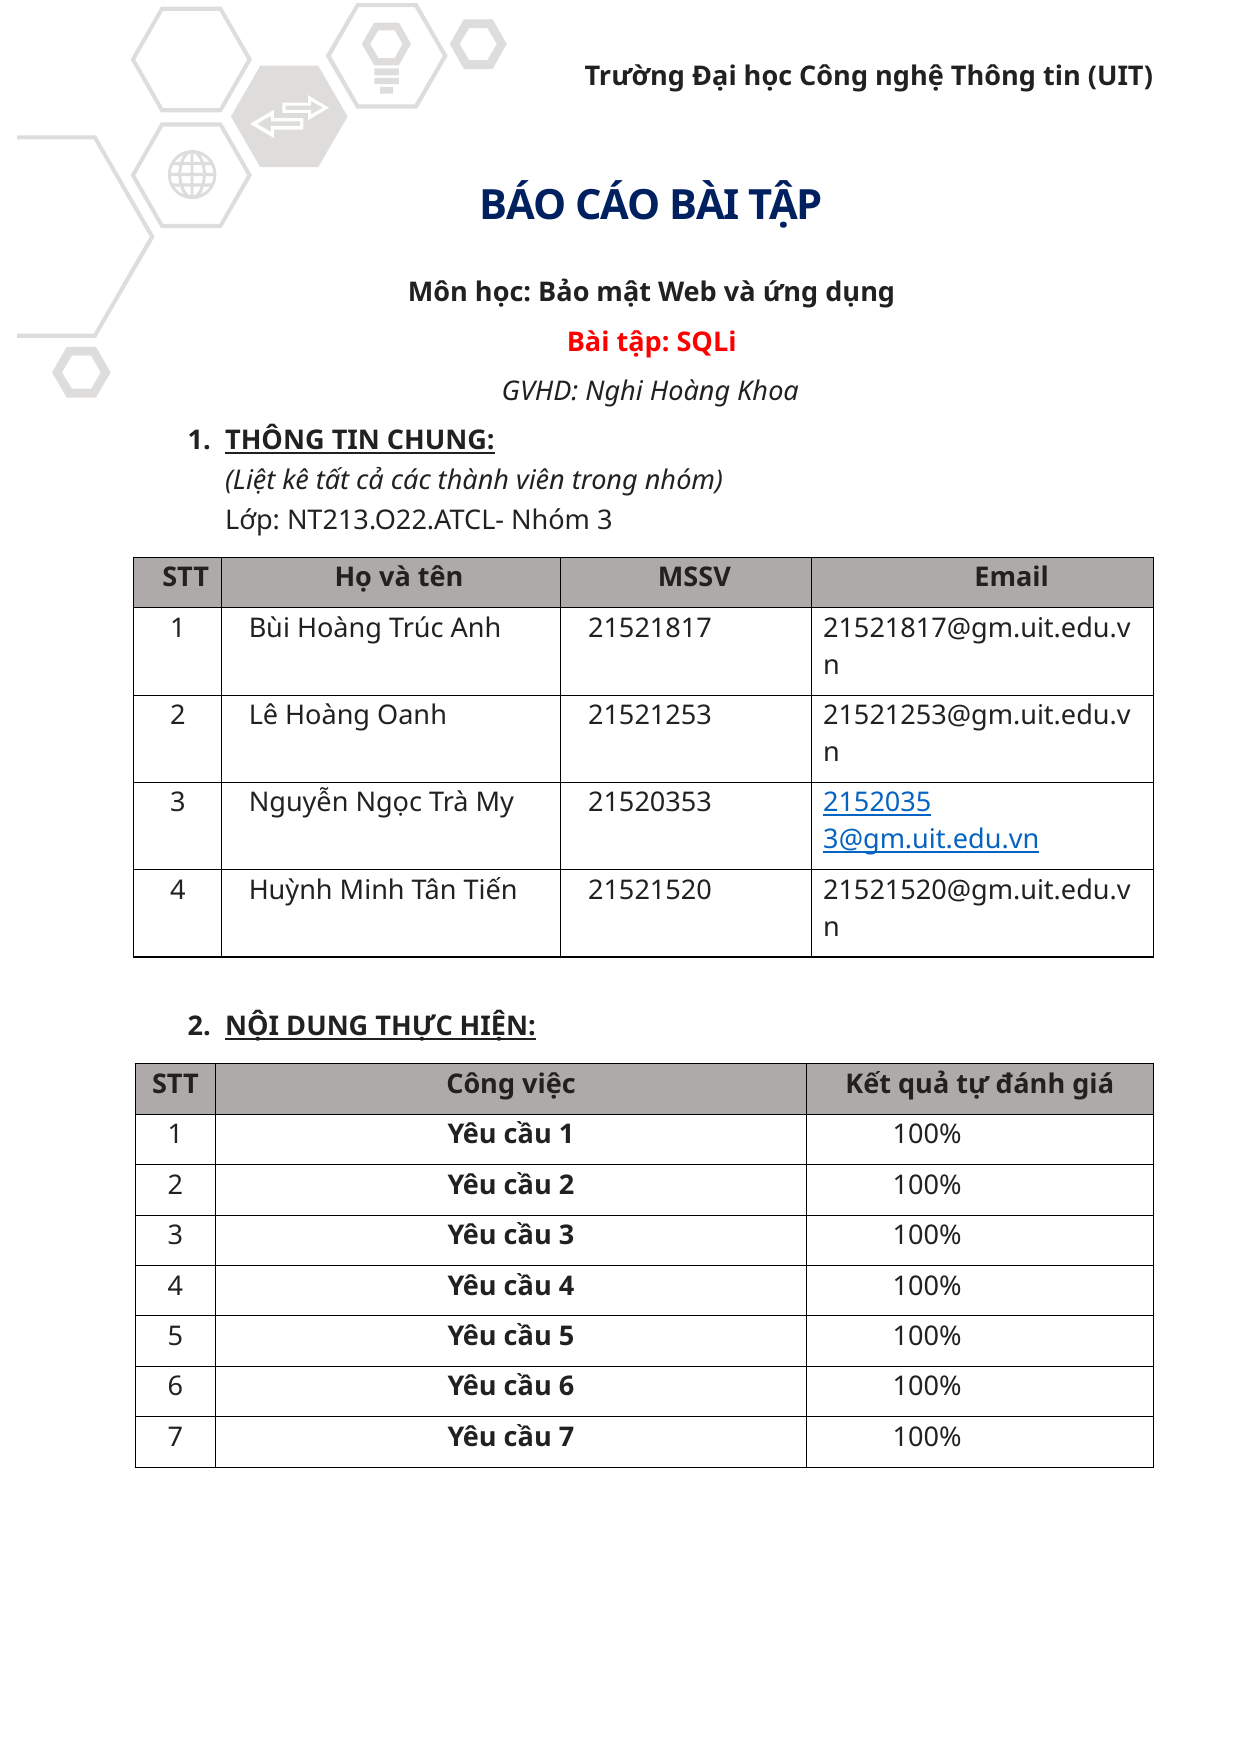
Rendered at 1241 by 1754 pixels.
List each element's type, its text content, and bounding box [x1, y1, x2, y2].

table_cell 100% [807, 1266, 1153, 1315]
table_cell 21521817@gm.uit.edu.vn [812, 608, 1153, 694]
table_header Email [812, 558, 1153, 607]
table_header Họ và tên [222, 558, 560, 607]
table_cell Yêu cầu 4 [216, 1266, 806, 1315]
table_cell 100% [807, 1115, 1153, 1164]
table_cell 21521253@gm.uit.edu.vn [812, 696, 1153, 782]
table_cell Yêu cầu 7 [216, 1417, 806, 1467]
table_cell Yêu cầu 3 [216, 1216, 806, 1265]
table_cell 1 [134, 608, 221, 694]
table_cell 21521253 [561, 696, 811, 782]
table_cell Bùi Hoàng Trúc Anh [222, 608, 560, 694]
text Môn học: Bảo mật Web và ứng dụng [150, 273, 1153, 309]
table_cell 7 [136, 1417, 215, 1467]
table_header STT [134, 558, 221, 607]
table_cell 1 [136, 1115, 215, 1164]
table_cell Nguyễn Ngọc Trà My [222, 783, 560, 869]
table_cell 4 [134, 870, 221, 956]
table_cell 6 [136, 1367, 215, 1416]
table_cell Yêu cầu 5 [216, 1316, 806, 1366]
table_cell Yêu cầu 1 [216, 1115, 806, 1164]
table_cell 100% [807, 1417, 1153, 1467]
table_cell 4 [136, 1266, 215, 1315]
table_cell 100% [807, 1316, 1153, 1366]
table_header Công việc [216, 1064, 806, 1114]
text Bài tập: SQLi [150, 322, 1153, 359]
list (Liệt kê tất cả các thành viên trong nhóm) [225, 461, 1153, 497]
table_cell Yêu cầu 2 [216, 1165, 806, 1214]
table_cell Huỳnh Minh Tân Tiến [222, 870, 560, 956]
table_cell 21520353 [561, 783, 811, 869]
table_header STT [136, 1064, 215, 1114]
table_cell 21521817 [561, 608, 811, 694]
list NỘI DUNG THỰC HIỆN: [187, 1007, 1153, 1044]
table_cell 5 [136, 1316, 215, 1366]
table_cell 21521520@gm.uit.edu.vn [812, 870, 1153, 956]
table_header MSSV [561, 558, 811, 607]
table_cell 100% [807, 1367, 1153, 1416]
title BÁO CÁO BÀI TẬP [150, 175, 1153, 232]
table_cell Yêu cầu 6 [216, 1367, 806, 1416]
table_cell Lê Hoàng Oanh [222, 696, 560, 782]
text GVHD: Nghi Hoàng Khoa [150, 371, 1153, 408]
table_cell 100% [807, 1216, 1153, 1265]
table_cell 3 [136, 1216, 215, 1265]
table_cell 2 [134, 696, 221, 782]
table_cell 100% [807, 1165, 1153, 1214]
table_cell 3 [134, 783, 221, 869]
table_cell 21521520 [561, 870, 811, 956]
list Lớp: NT213.O22.ATCL- Nhóm 3 [225, 500, 1153, 537]
table_cell 21520353@gm.uit.edu.vn [812, 783, 1153, 869]
table_cell 2 [136, 1165, 215, 1214]
list THÔNG TIN CHUNG: [187, 421, 1153, 458]
table_header Kết quả tự đánh giá [807, 1064, 1153, 1114]
